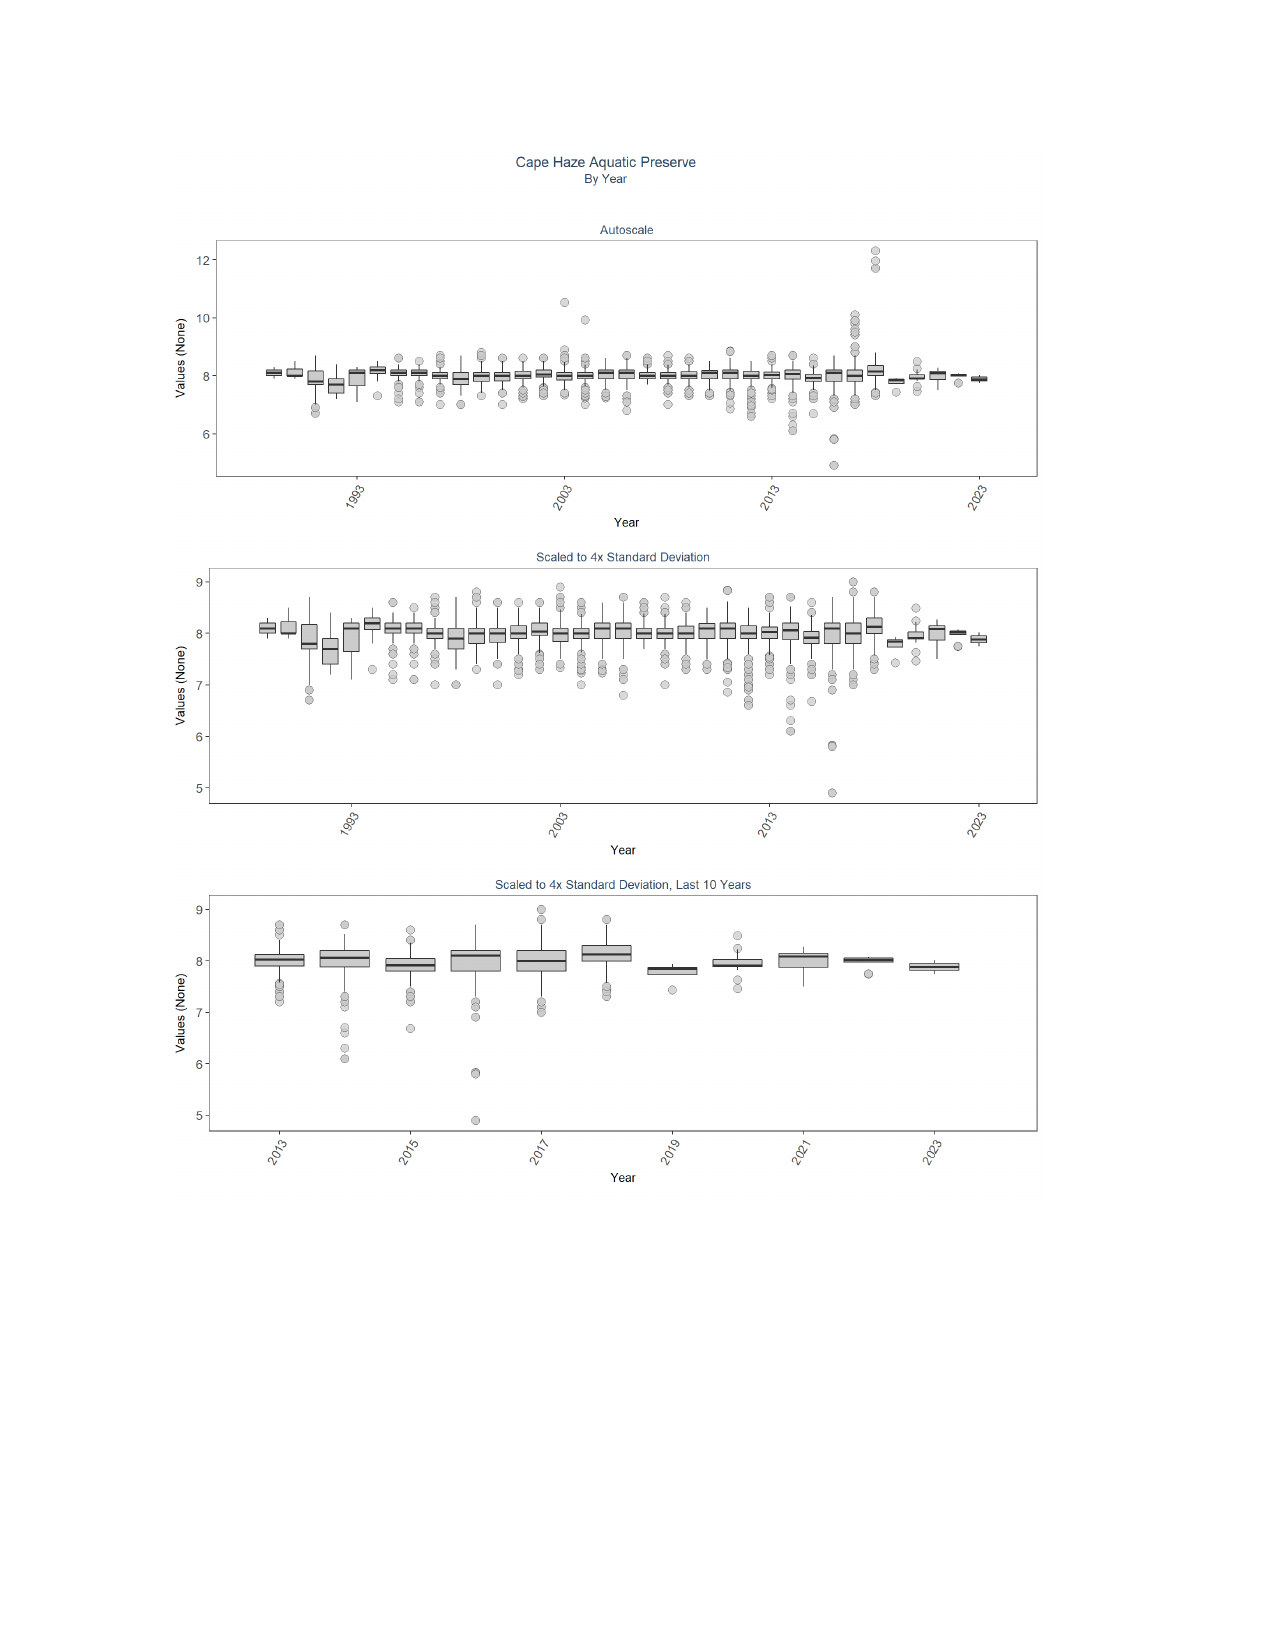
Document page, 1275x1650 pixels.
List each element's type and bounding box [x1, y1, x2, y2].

picture [168, 150, 1044, 1200]
